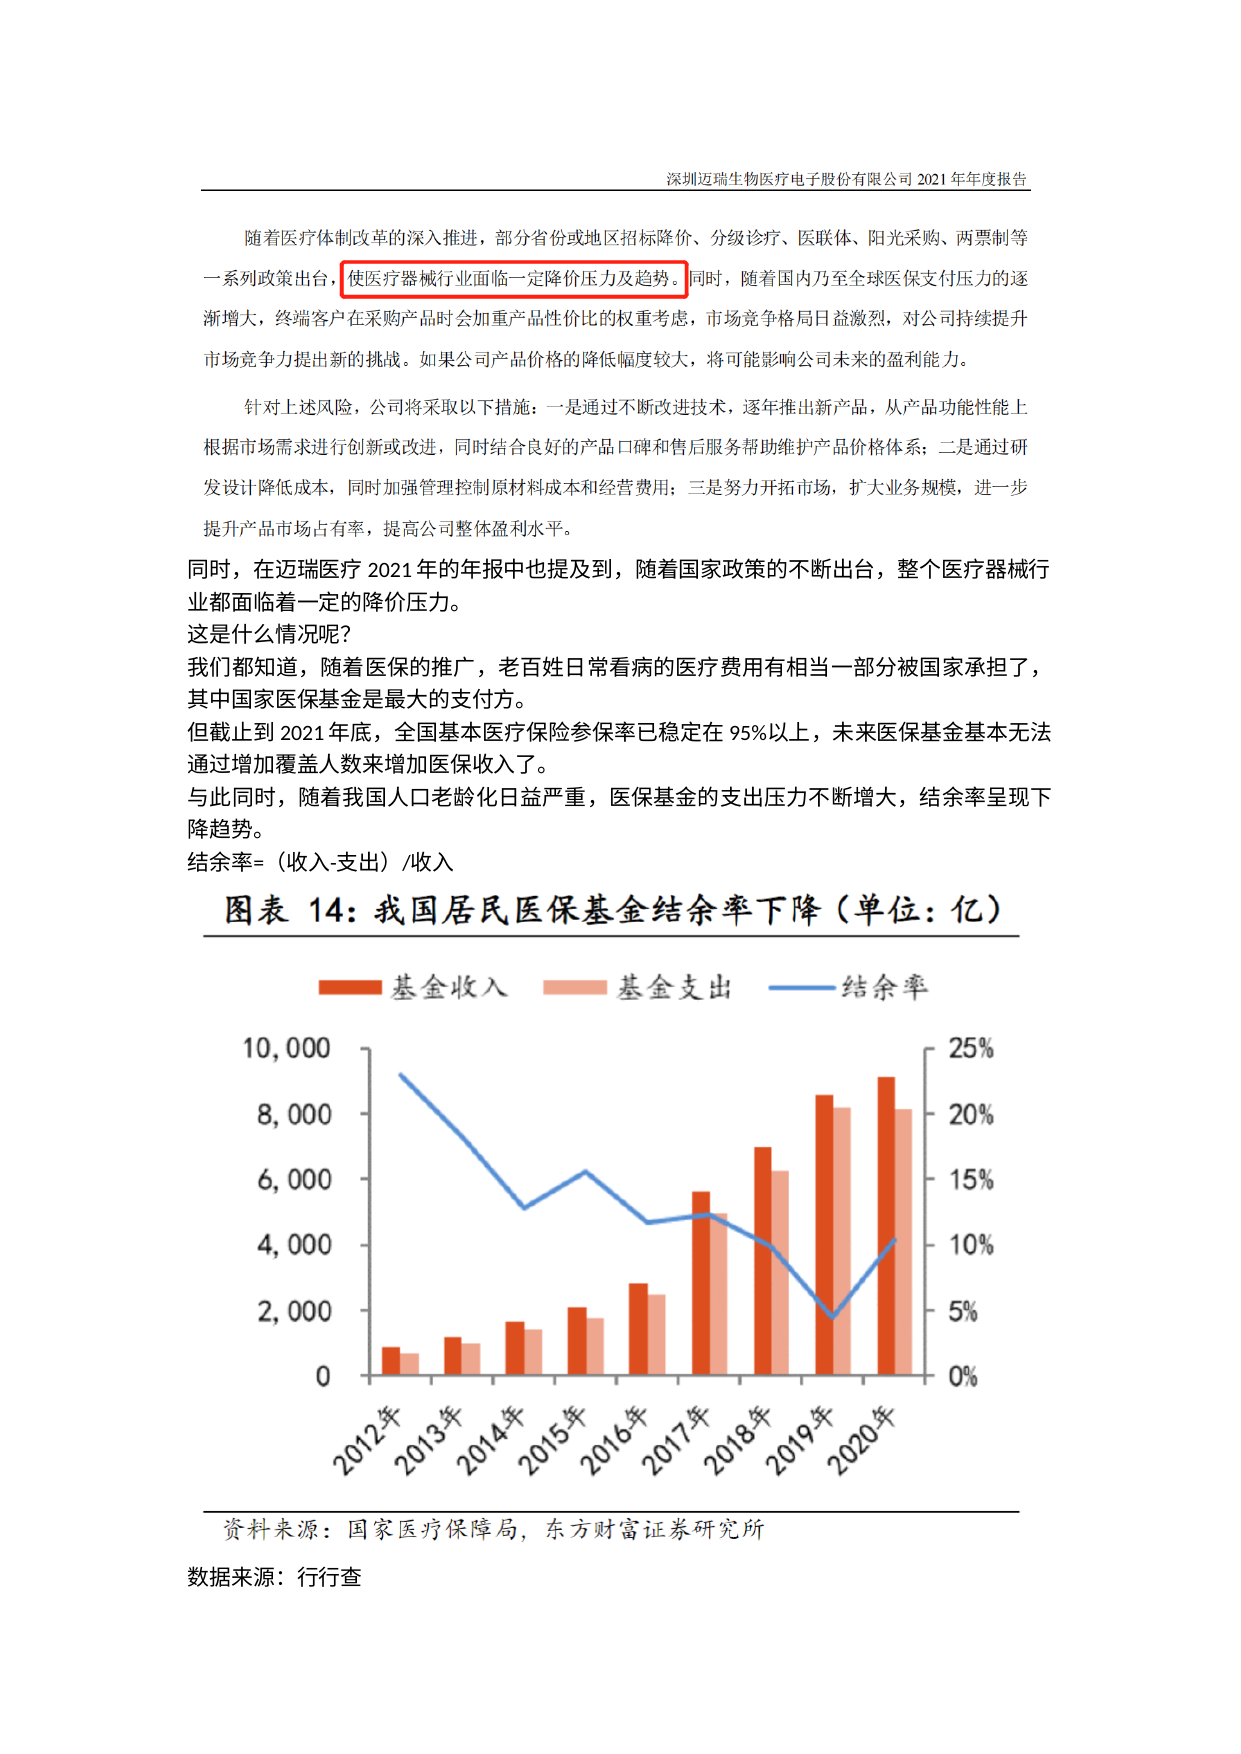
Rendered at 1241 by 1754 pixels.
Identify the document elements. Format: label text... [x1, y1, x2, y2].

picture [187, 162, 1052, 549]
text 数据来源：行行查 [187, 1559, 1053, 1592]
text 结余率=（收入-支出）/收入 [187, 844, 1053, 877]
text 这是什么情况呢？ [187, 617, 1053, 649]
picture [187, 877, 1053, 1556]
text 我们都知道，随着医保的推广，老百姓日常看病的医疗费用有相当一部分被国家承担了，其中国家医保基金是最大的支付方。 [187, 649, 1053, 714]
text 同时，在迈瑞医疗2021年的年报中也提及到，随着国家政策的不断出台，整个医疗器械行业都面临着一定的降价压力。 [187, 552, 1053, 617]
text 但截止到2021年底，全国基本医疗保险参保率已稳定在95%以上，未来医保基金基本无法通过增加覆盖人数来增加医保收入了。 [187, 714, 1053, 779]
text 与此同时，随着我国人口老龄化日益严重，医保基金的支出压力不断增大，结余率呈现下降趋势。 [187, 779, 1053, 844]
